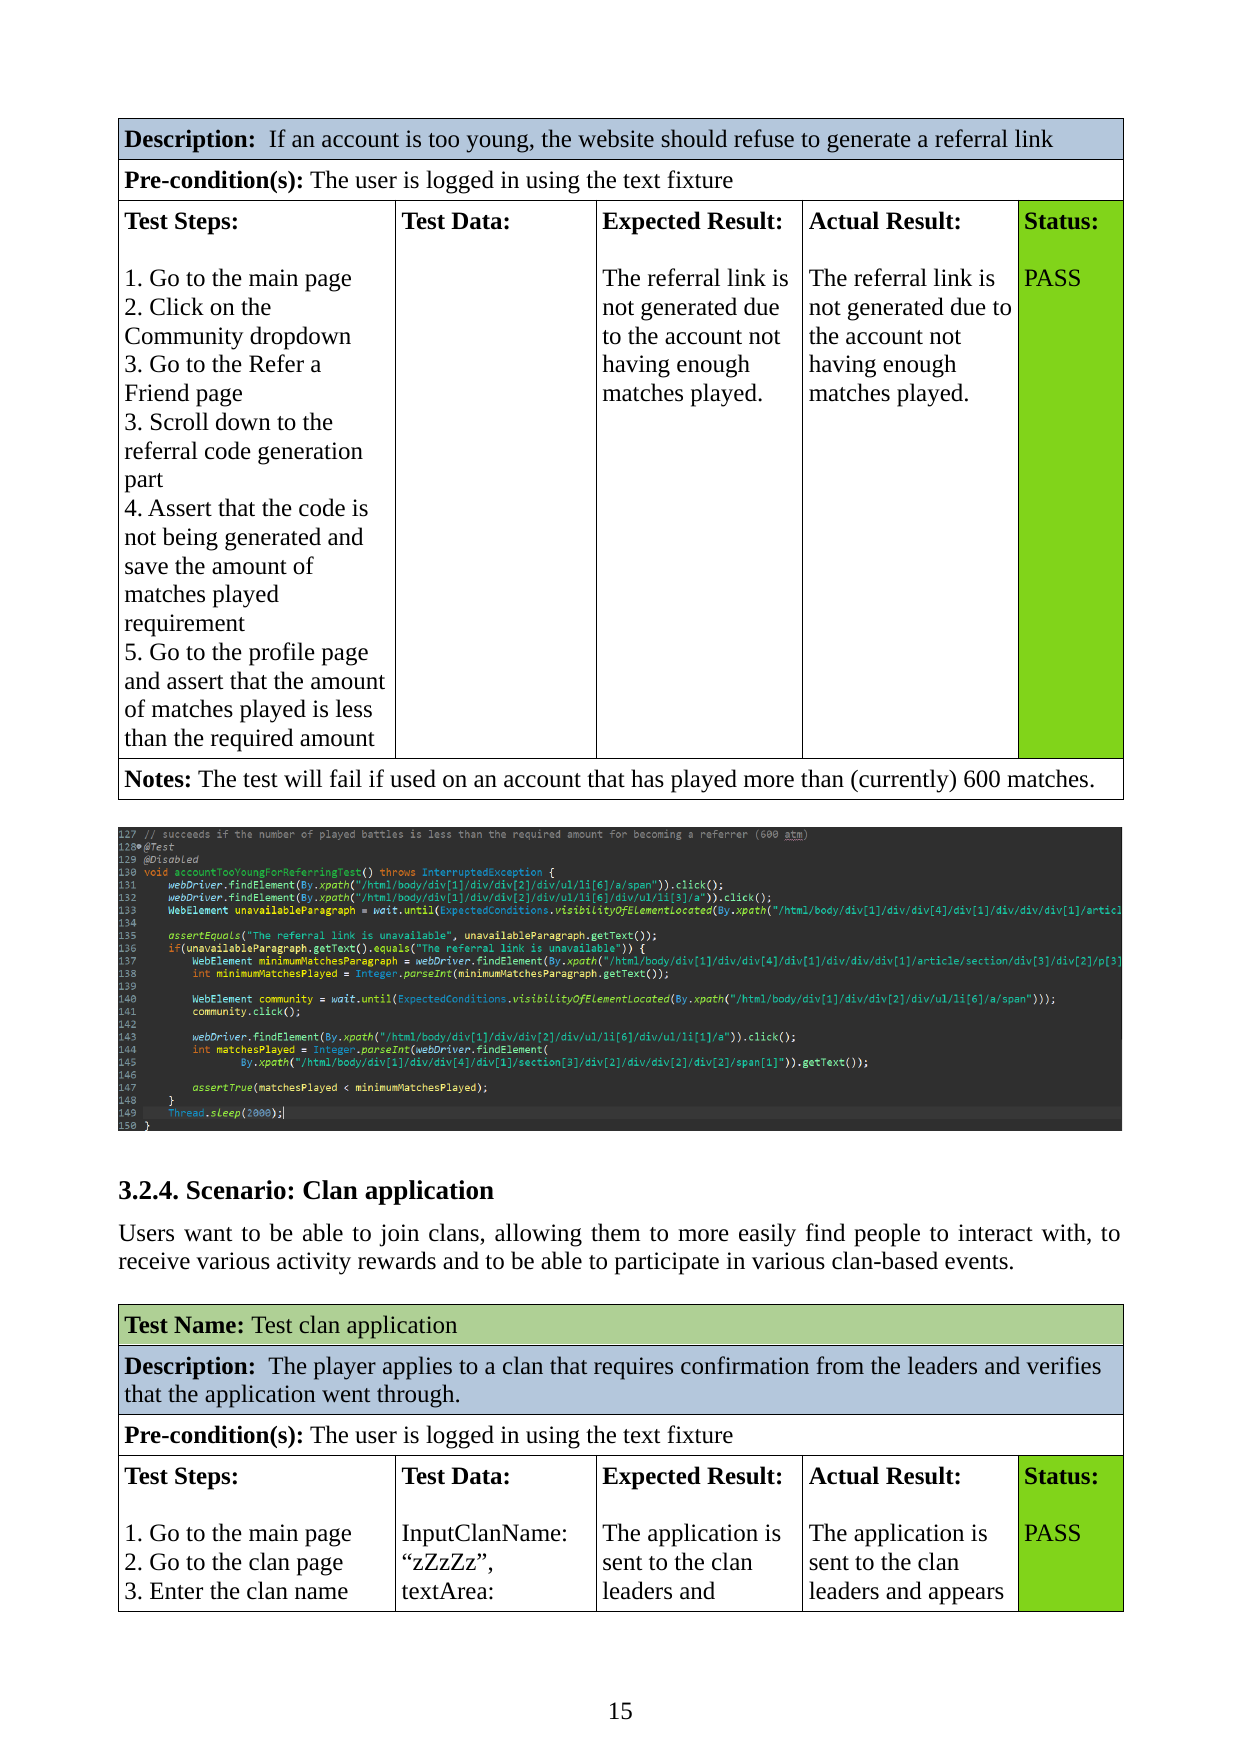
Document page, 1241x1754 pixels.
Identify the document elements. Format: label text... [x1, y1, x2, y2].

table_cell Test Data: [396, 201, 596, 758]
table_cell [803, 1456, 1018, 1611]
table_cell Pre-condition(s): The user is logged in using the text fixture [119, 1415, 1123, 1455]
table_cell Description: The player applies to a clan that requires confirmation from the leaders and verifies that the application went through. [119, 1346, 1123, 1414]
text Users want to be able to join clans, allowing them to more easily find people to interact with, to receive various activity rewards and to be able to participate in various clan-based events. [118, 1218, 1122, 1275]
table_cell Pre-condition(s): The user is logged in using the text fixture [119, 160, 1123, 199]
picture [118, 827, 1123, 1131]
table_cell Status: PASS [1019, 1456, 1123, 1611]
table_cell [597, 1456, 802, 1611]
table_cell Description: If an account is too young, the website should refuse to generate a referral link [119, 119, 1123, 159]
table_cell Actual Result: The referral link is not generated due to the account not having enough matches played. [803, 201, 1018, 758]
table_header Test Name: Test clan application [119, 1305, 1123, 1344]
table_cell Status: PASS [1019, 201, 1123, 758]
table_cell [396, 1456, 596, 1611]
subtitle 3.2.4. Scenario: Clan application [118, 1174, 1122, 1205]
table_cell Notes: The test will fail if used on an account that has played more than (currently) 600 matches. [119, 759, 1123, 798]
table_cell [119, 1456, 395, 1611]
table_cell Expected Result: The referral link is not generated due to the account not having enough matches played. [597, 201, 802, 758]
table_cell Test Steps: 1. Go to the main page 2. Click on the Community dropdown 3. Go to the Refer a Friend page 3. Scroll down to the referral code generation part 4. Assert that the code is not being generated and save the amount of matches played requirement 5. Go to the profile page and assert that the amount of matches played is less than the required amount [119, 201, 395, 758]
